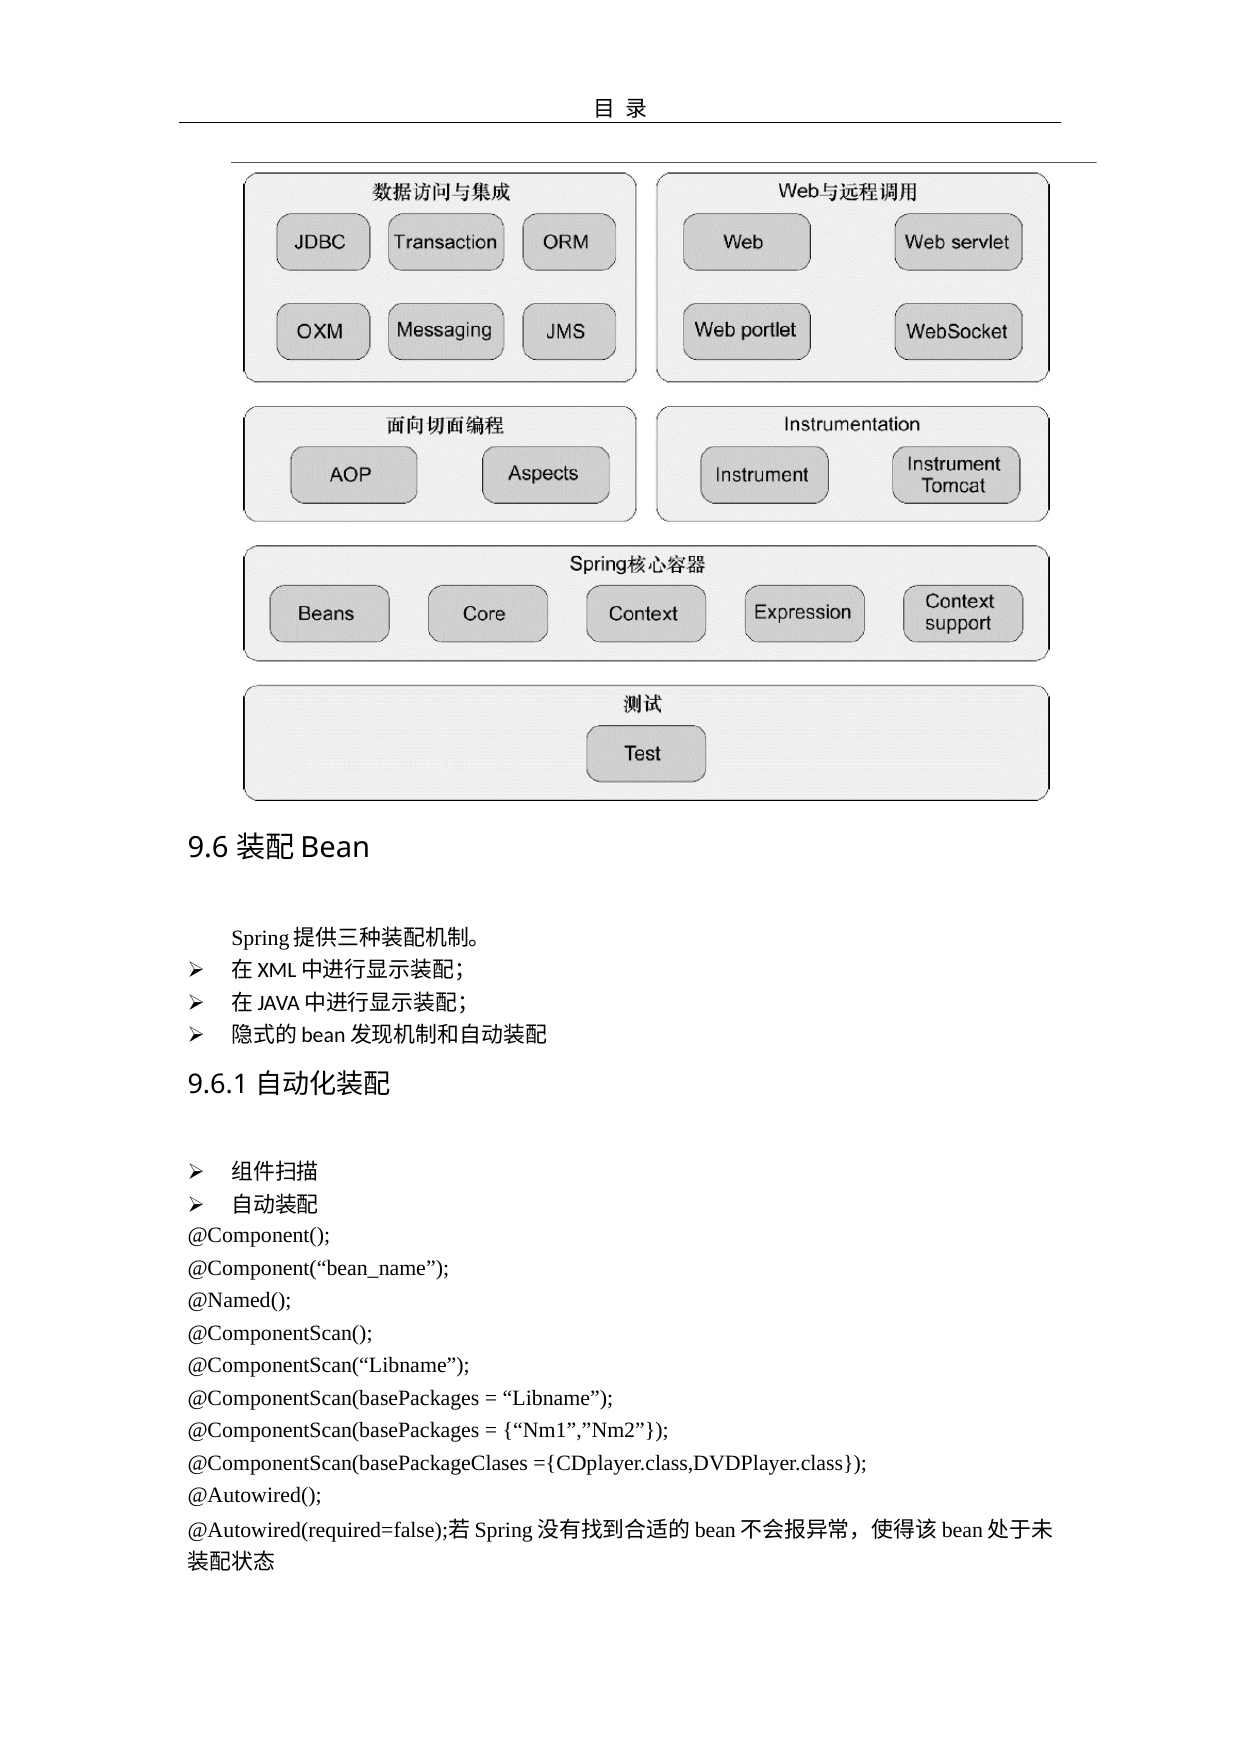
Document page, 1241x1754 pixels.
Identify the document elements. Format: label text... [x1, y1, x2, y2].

list 组件扫描 [187, 1154, 1053, 1186]
list 在JAVA中进行显示装配； [187, 984, 1053, 1017]
text @ComponentScan(“Libname”); [187, 1349, 1053, 1381]
text @Autowired(); [187, 1479, 1053, 1511]
text @ComponentScan(basePackageClases ={CDplayer.class,DVDPlayer.class}); [187, 1446, 1053, 1479]
subtitle 装配Bean [187, 812, 1053, 877]
subtitle 自动化装配 [187, 1049, 1053, 1114]
text @ComponentScan(basePackages = {“Nm1”,”Nm2”}); [187, 1414, 1053, 1446]
text @Named(); [187, 1284, 1053, 1316]
list 隐式的bean发现机制和自动装配 [187, 1017, 1053, 1049]
list 自动装配 [187, 1186, 1053, 1219]
text @ComponentScan(); [187, 1316, 1053, 1349]
text @Autowired(required=false);若Spring没有找到合适的bean不会报异常，使得该bean处于未装配状态 [187, 1511, 1053, 1576]
text @Component(“bean_name”); [187, 1251, 1053, 1284]
text Spring提供三种装配机制。 [187, 919, 1053, 952]
picture [231, 162, 1097, 807]
list 在XML中进行显示装配； [187, 952, 1053, 984]
text @Component(); [187, 1219, 1053, 1251]
text @ComponentScan(basePackages = “Libname”); [187, 1381, 1053, 1414]
